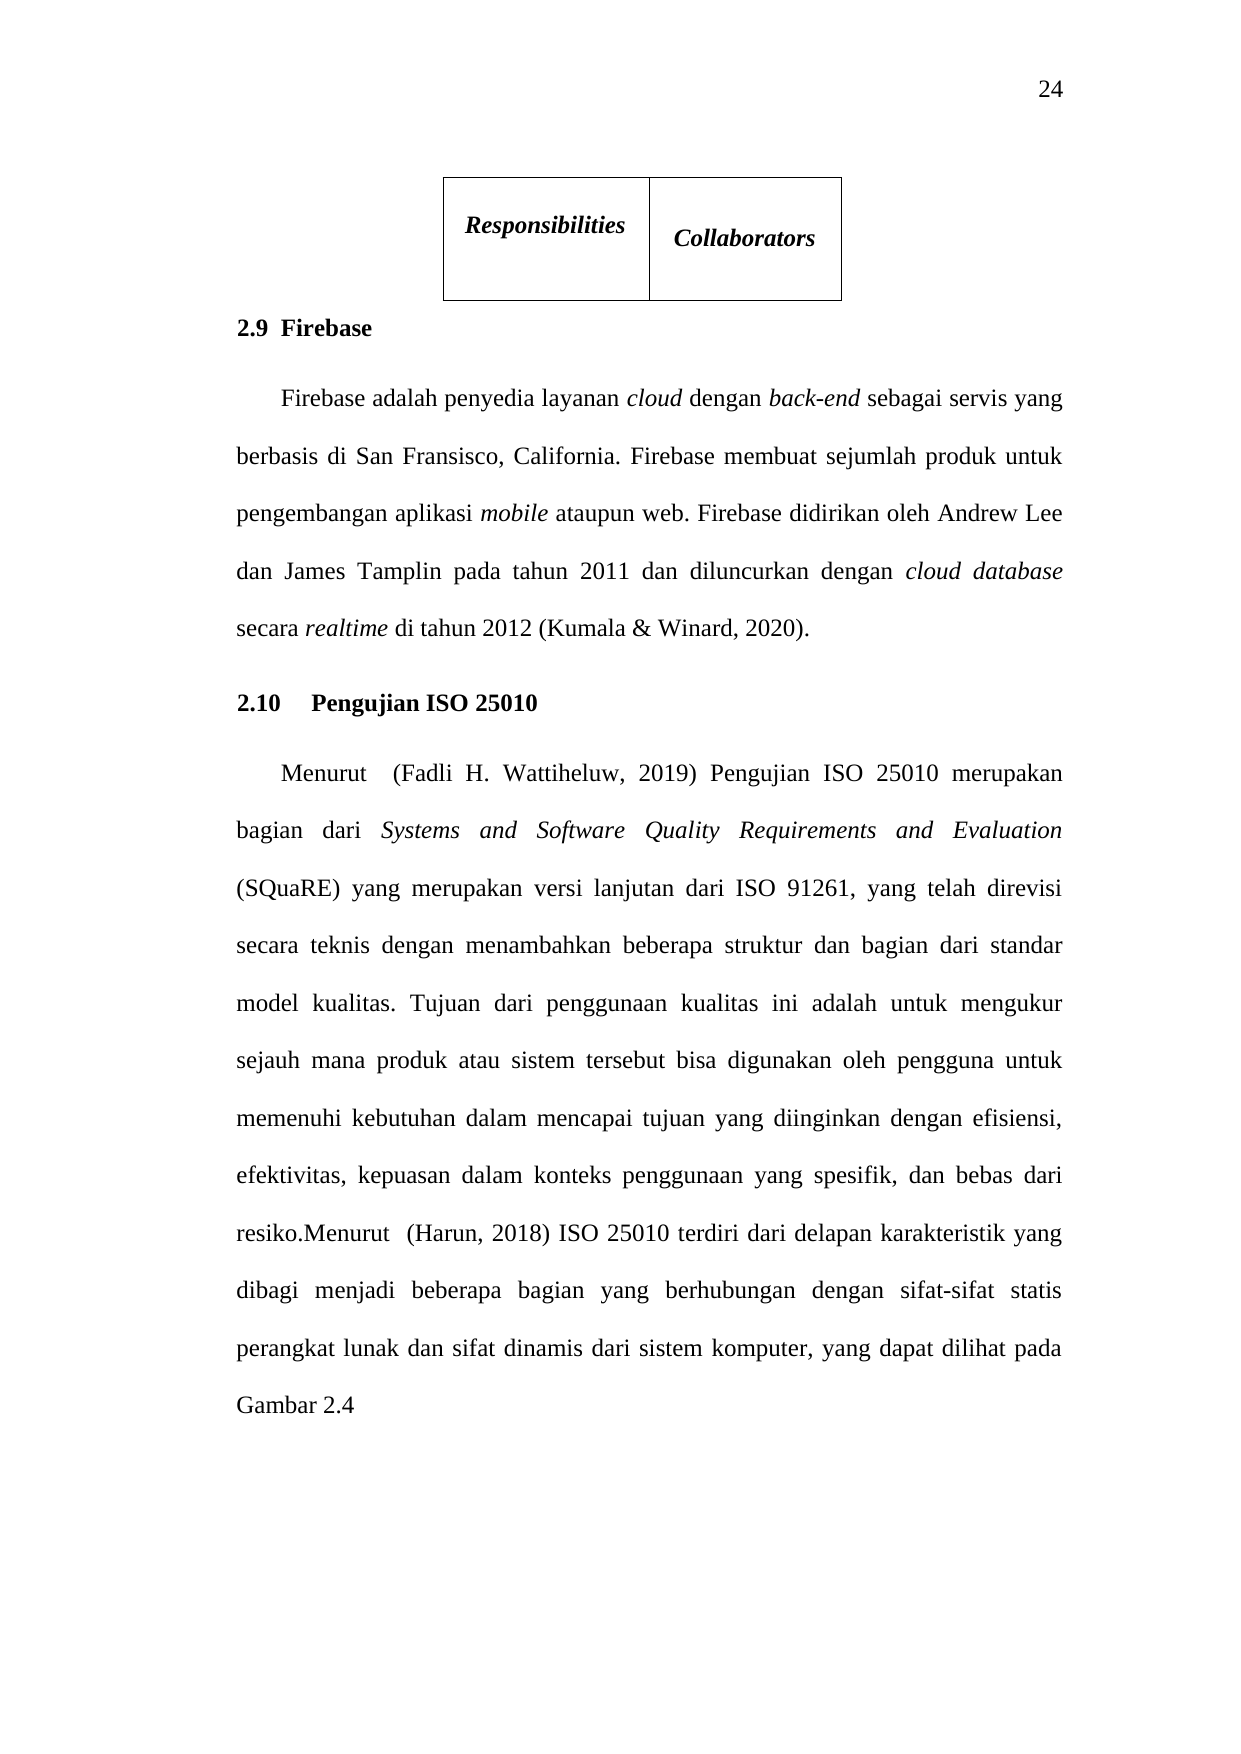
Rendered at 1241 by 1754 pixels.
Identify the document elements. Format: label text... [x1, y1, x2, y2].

subtitle 2.10 Pengujian ISO 25010 [237, 688, 1063, 716]
list Menurut (Fadli H. Wattiheluw, 2019) Pengujian ISO 25010 merupakan bagian dari Systems and Software Quality Requirements and Evaluation (SQuaRE) yang merupakan versi lanjutan dari ISO 91261, yang telah direvisi secara teknis dengan menambahkan beberapa struktur dan bagian dari standar model kualitas. Tujuan dari penggunaan kualitas ini adalah untuk mengukur sejauh mana produk atau sistem tersebut bisa digunakan oleh pengguna untuk memenuhi kebutuhan dalam mencapai tujuan yang diinginkan dengan efisiensi, efektivitas, kepuasan dalam konteks penggunaan yang spesifik, dan bebas dari resiko.Menurut (Harun, 2018) ISO 25010 terdiri dari delapan karakteristik yang dibagi menjadi beberapa bagian yang berhubungan dengan sifat-sifat statis perangkat lunak dan sifat dinamis dari sistem komputer, yang dapat dilihat pada Gambar 2.4 [236, 758, 1063, 1419]
table_cell Collaborators [650, 178, 841, 300]
table_cell Responsibilities [444, 178, 649, 300]
subtitle 2.9 Firebase [237, 313, 1063, 342]
text Firebase adalah penyedia layanan cloud dengan back-end sebagai servis yang berbasis di San Fransisco, California. Firebase membuat sejumlah produk untuk pengembangan aplikasi mobile ataupun web. Firebase didirikan oleh Andrew Lee dan James Tamplin pada tahun 2011 dan diluncurkan dengan cloud database secara realtime di tahun 2012 (Kumala & Winard, 2020). [236, 383, 1063, 642]
